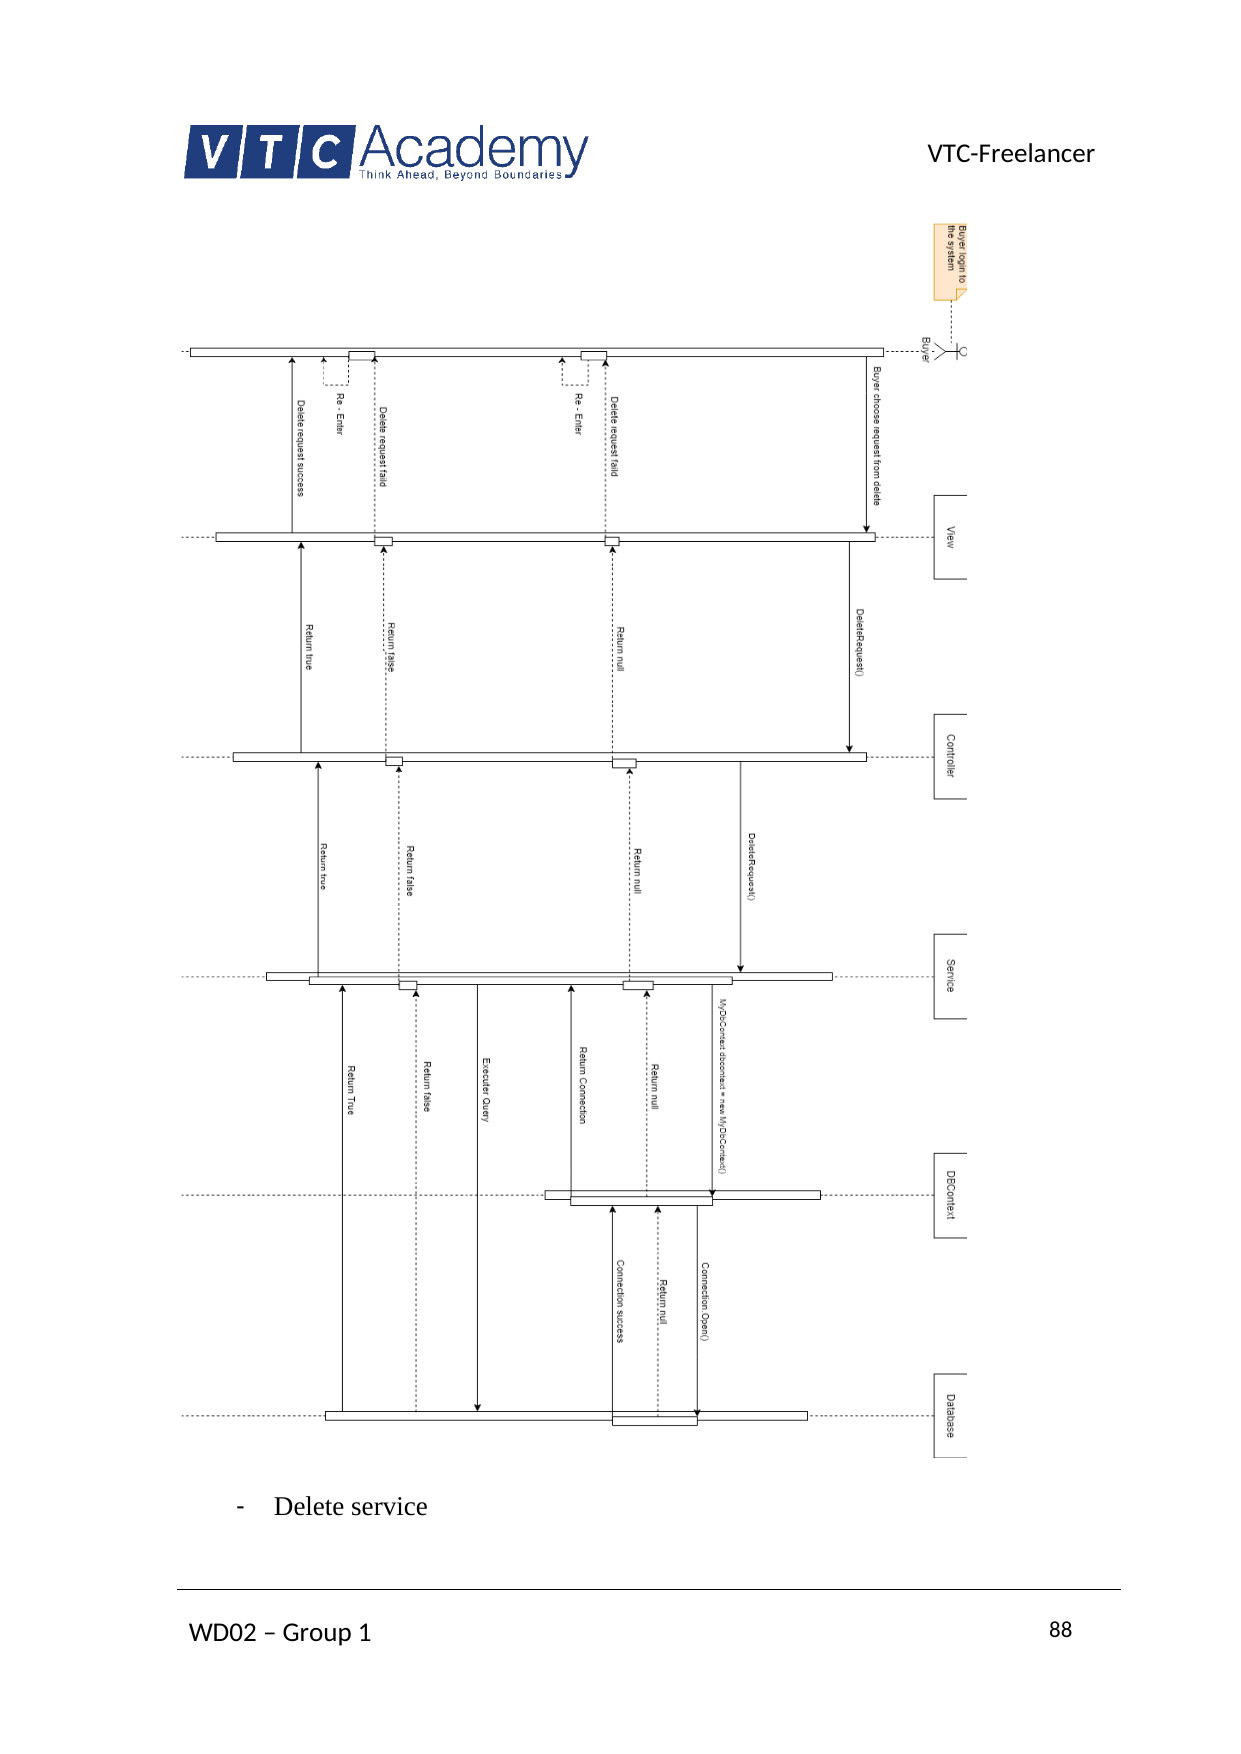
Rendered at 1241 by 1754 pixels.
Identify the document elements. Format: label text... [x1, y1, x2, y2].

list Delete service [236, 1489, 1122, 1522]
picture [181, 225, 967, 1457]
picture [169, 112, 603, 193]
